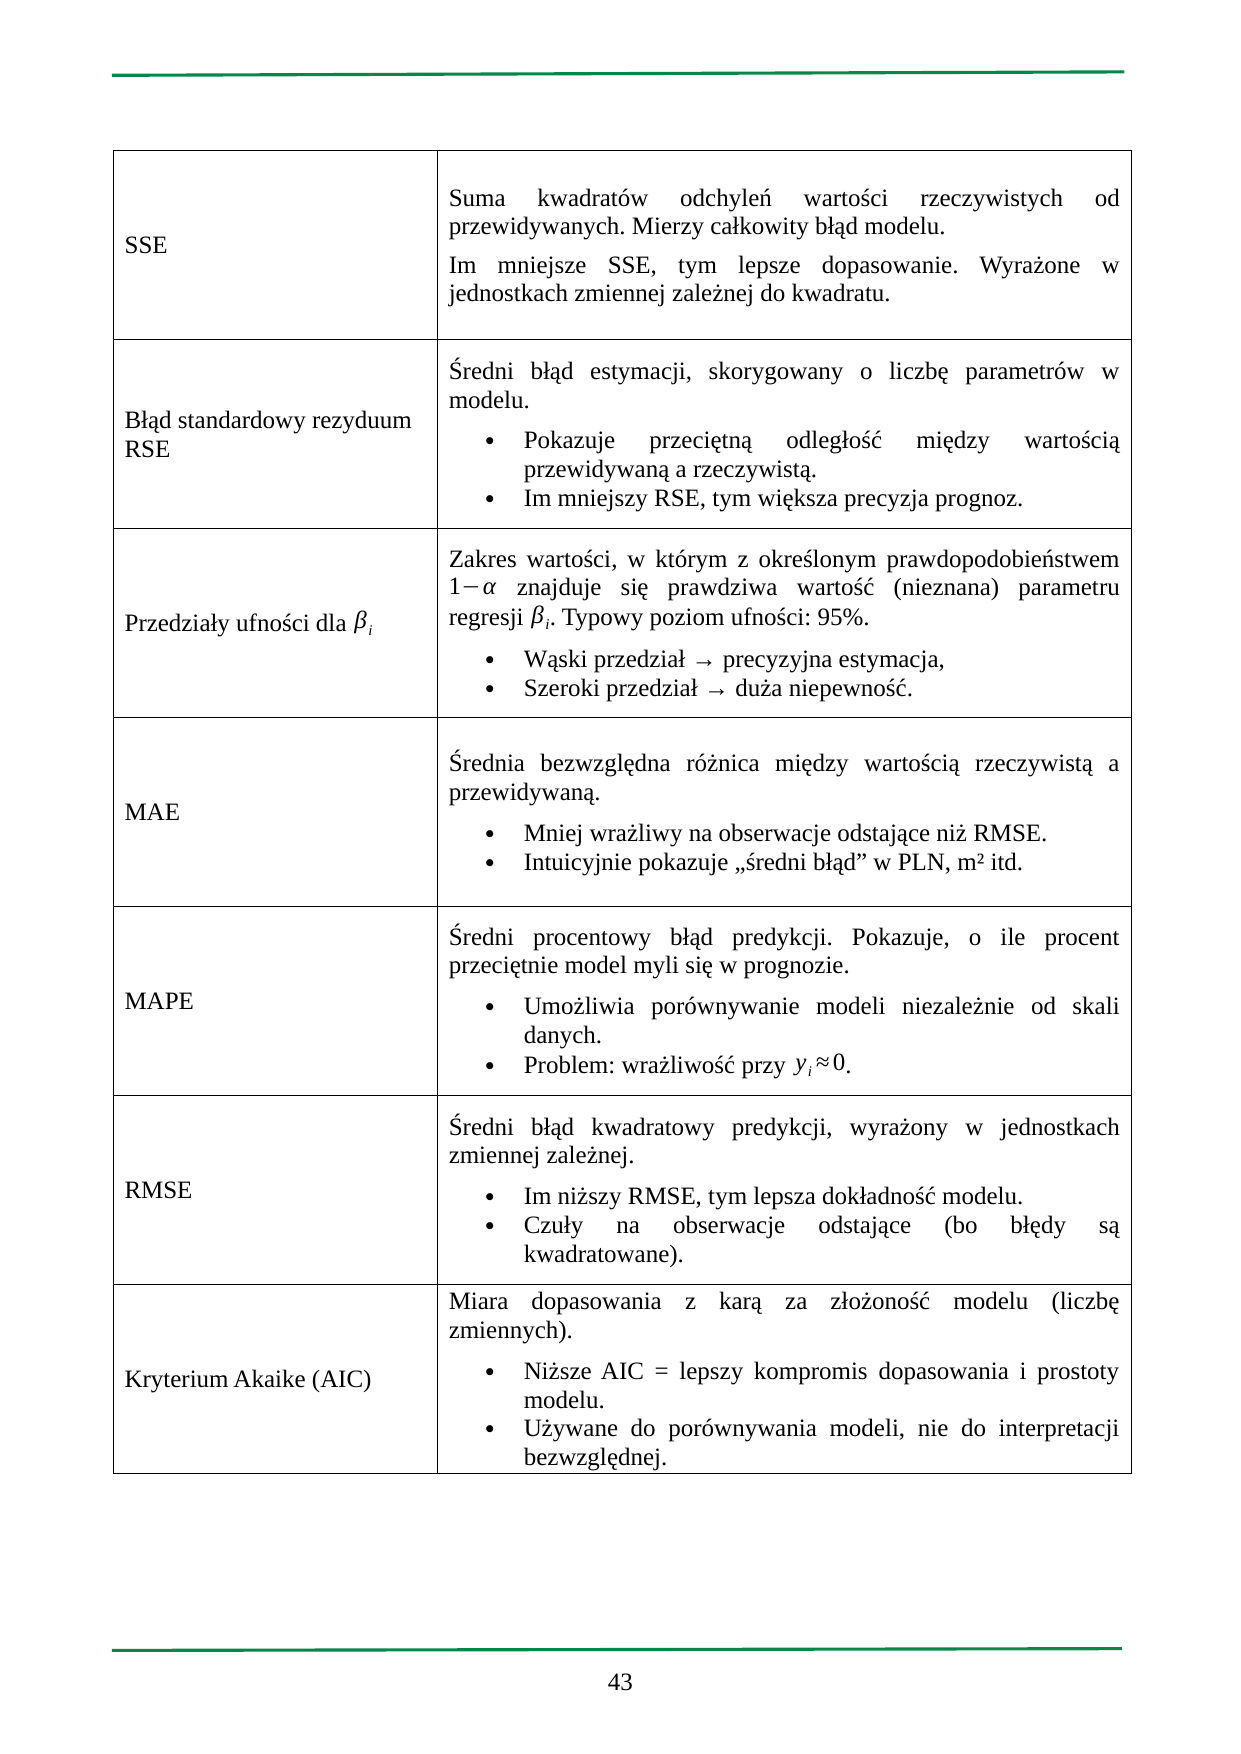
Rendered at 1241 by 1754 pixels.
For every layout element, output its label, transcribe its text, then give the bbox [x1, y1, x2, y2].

table_cell Przedziały ufności dla [114, 529, 437, 717]
table_cell SSE [114, 151, 437, 339]
table_cell MAPE [114, 907, 437, 1095]
table_cell Suma kwadratów odchyleń wartości rzeczywistych od przewidywanych. Mierzy całkowity błąd modelu. Im mniejsze SSE, tym lepsze dopasowanie. Wyrażone w jednostkach zmiennej zależnej do kwadratu. [438, 151, 1131, 339]
table_cell Kryterium Akaike (AIC) [114, 1285, 437, 1473]
table_cell RMSE [114, 1096, 437, 1284]
table_cell Średnia bezwzględna różnica między wartością rzeczywistą a przewidywaną. Mniej wrażliwy na obserwacje odstające niż RMSE. Intuicyjnie pokazuje „średni błąd” w PLN, m² itd. [438, 718, 1131, 906]
table_cell MAE [114, 718, 437, 906]
table_cell Błąd standardowy rezyduum RSE [114, 340, 437, 528]
table_cell Średni błąd kwadratowy predykcji, wyrażony w jednostkach zmiennej zależnej. Im niższy RMSE, tym lepsza dokładność modelu. Czuły na obserwacje odstające (bo błędy są kwadratowane). [438, 1096, 1131, 1284]
table_cell Średni procentowy błąd predykcji. Pokazuje, o ile procent przeciętnie model myli się w prognozie. Umożliwia porównywanie modeli niezależnie od skali danych. Problem: wrażliwość przy . [438, 907, 1131, 1095]
table_cell Średni błąd estymacji, skorygowany o liczbę parametrów w modelu. Pokazuje przeciętną odległość między wartością przewidywaną a rzeczywistą. Im mniejszy RSE, tym większa precyzja prognoz. [438, 340, 1131, 528]
table_cell Miara dopasowania z karą za złożoność modelu (liczbę zmiennych). Niższe AIC = lepszy kompromis dopasowania i prostoty modelu. Używane do porównywania modeli, nie do interpretacji bezwzględnej. [438, 1285, 1131, 1473]
table_cell Zakres wartości, w którym z określonym prawdopodobieństwem znajduje się prawdziwa wartość (nieznana) parametru regresji . Typowy poziom ufności: 95%. Wąski przedział → precyzyjna estymacja, Szeroki przedział → duża niepewność. [438, 529, 1131, 717]
